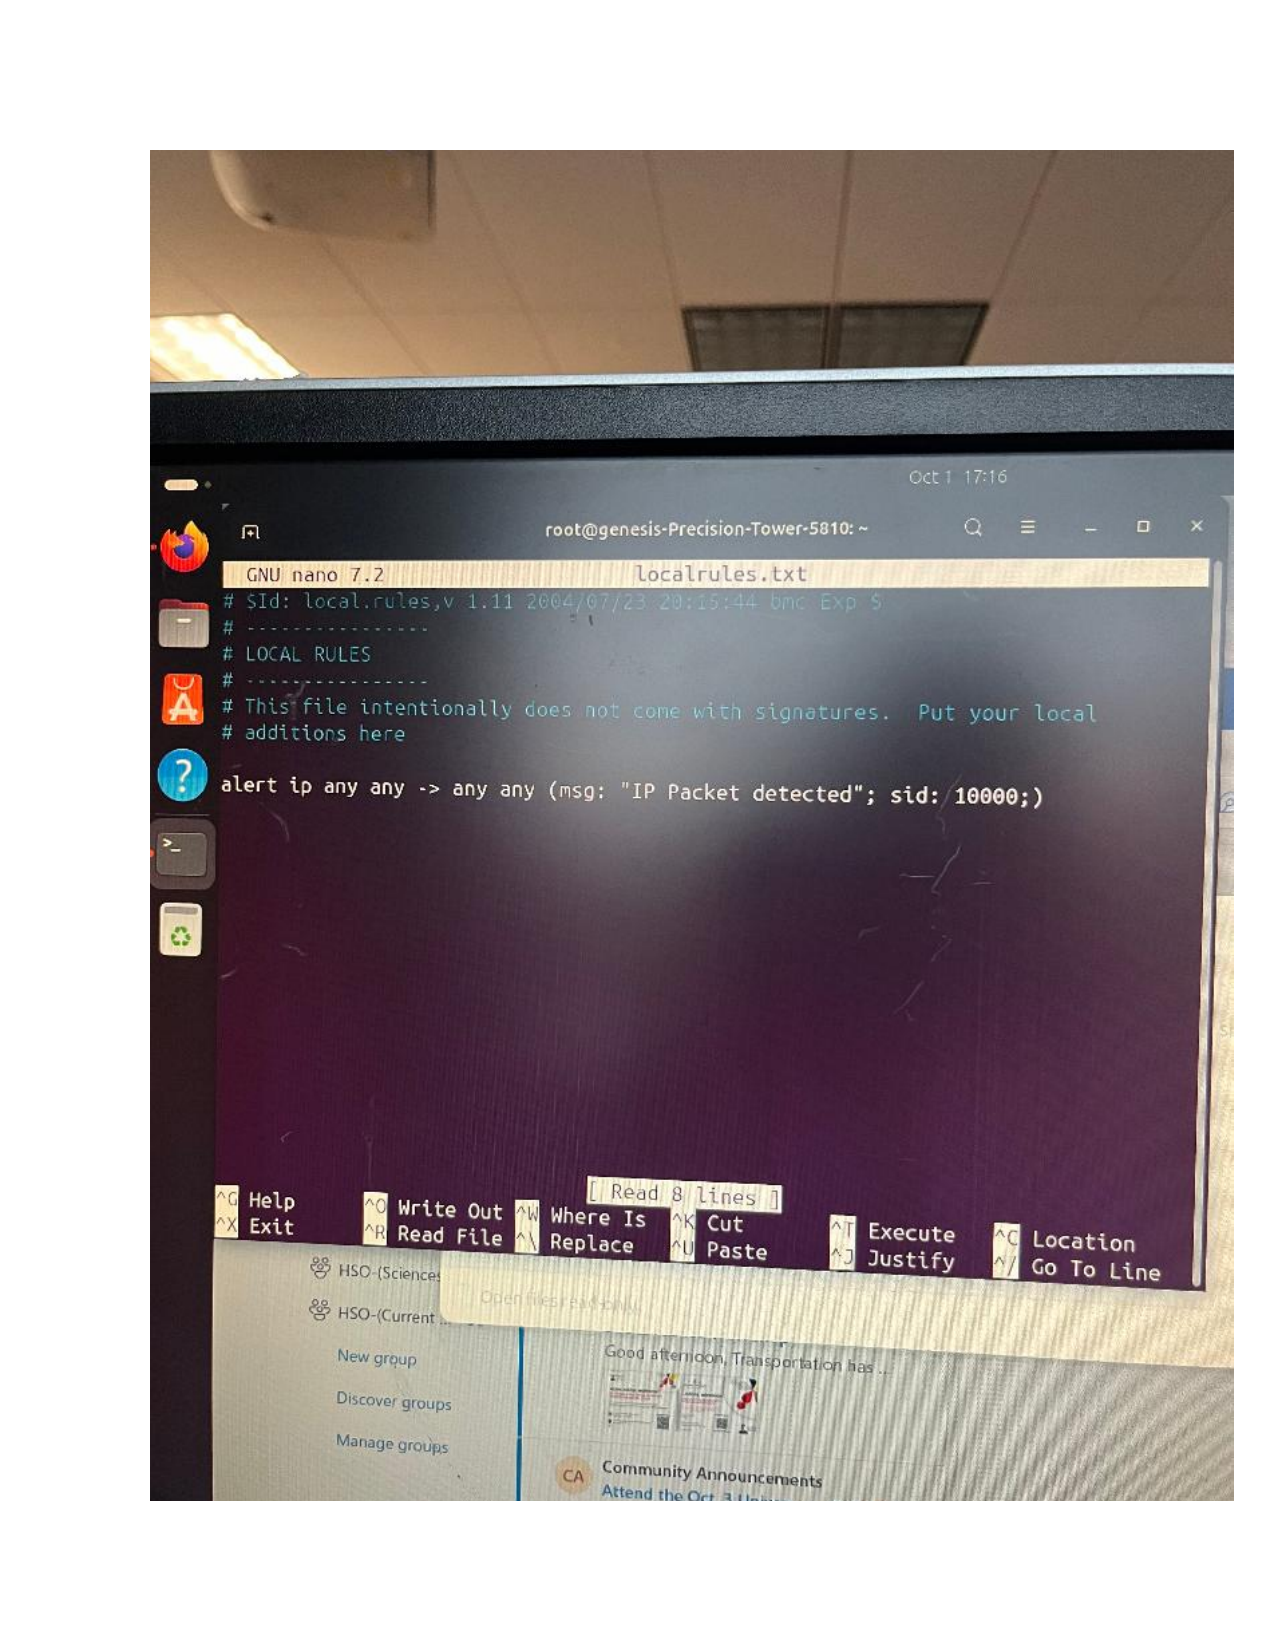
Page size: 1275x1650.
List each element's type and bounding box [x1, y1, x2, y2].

picture [150, 150, 1234, 1501]
